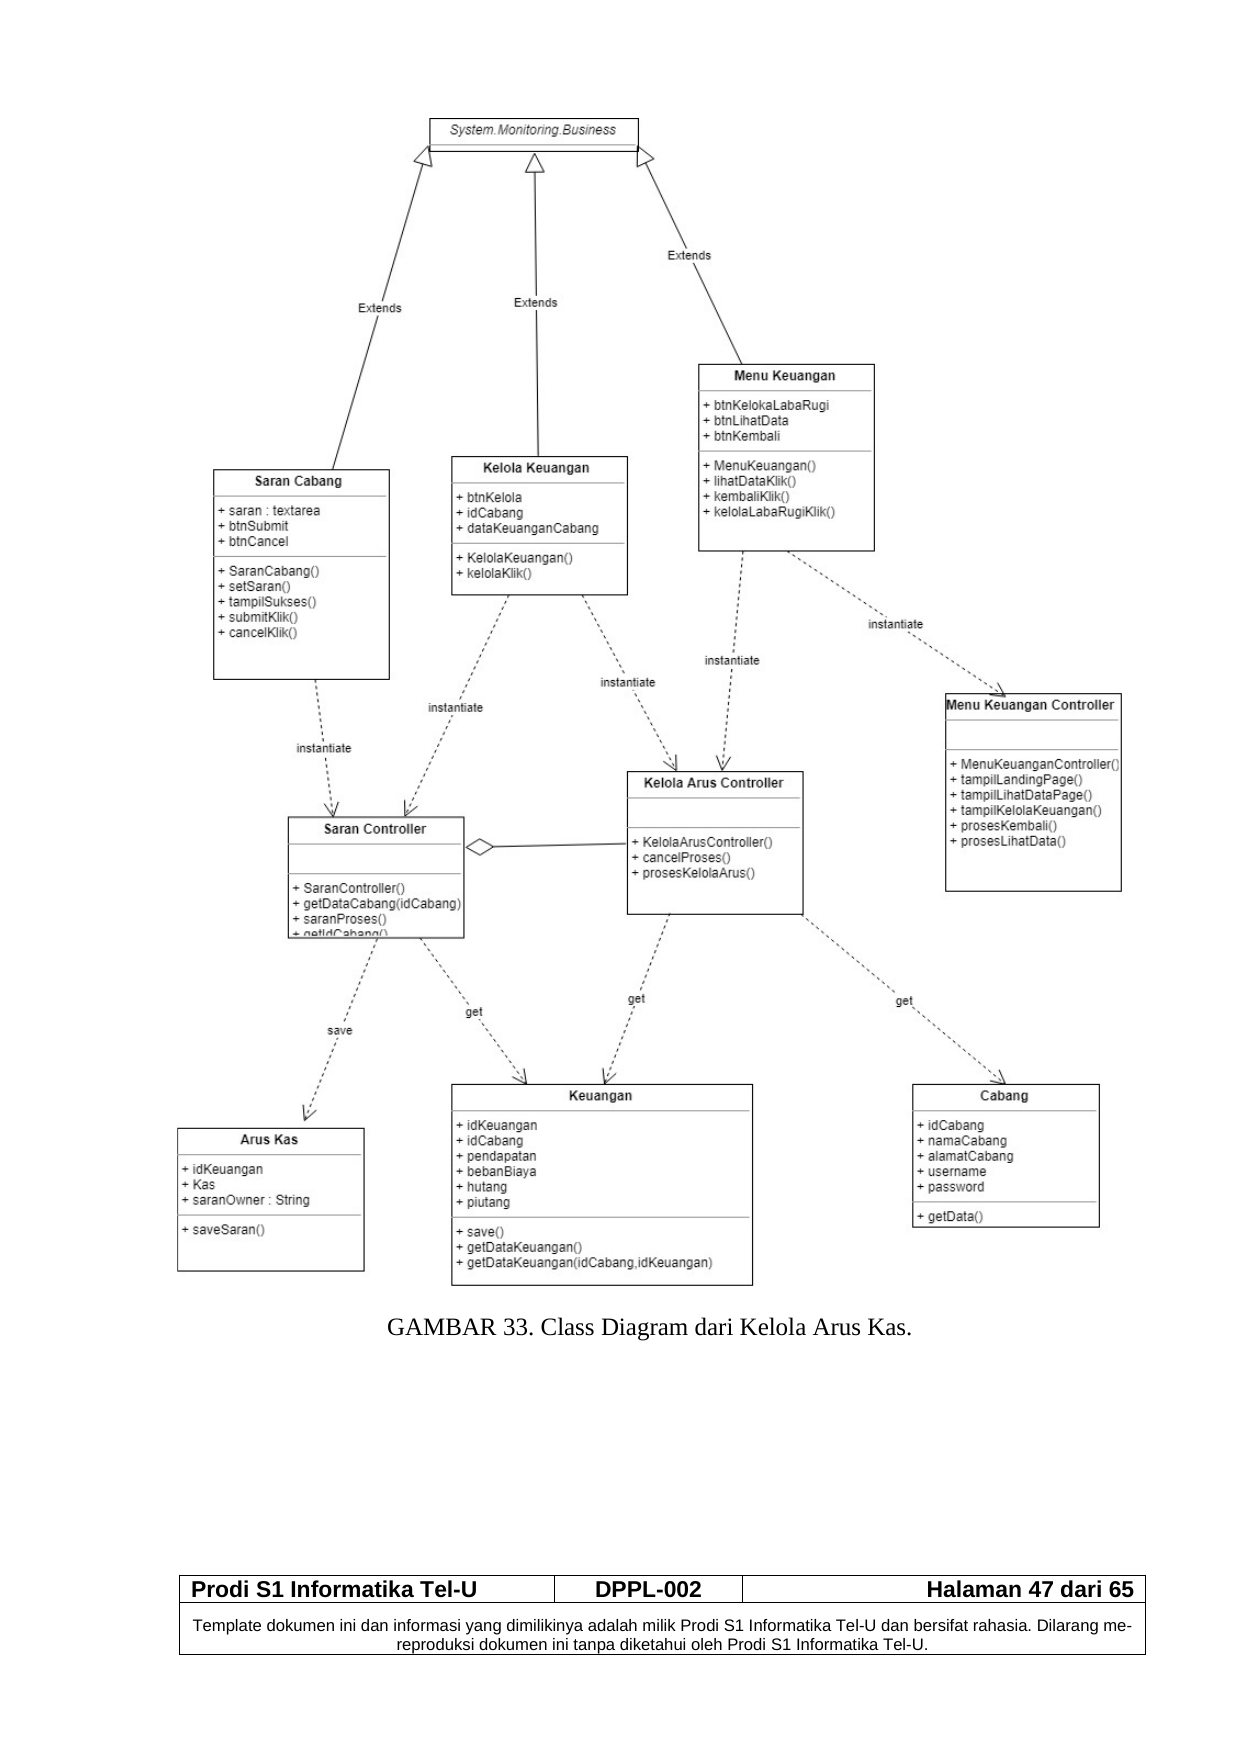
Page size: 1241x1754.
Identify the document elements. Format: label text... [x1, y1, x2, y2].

picture [177, 118, 1123, 1287]
subtitle GAMBAR 33. Class Diagram dari Kelola Arus Kas. [177, 1312, 1122, 1341]
